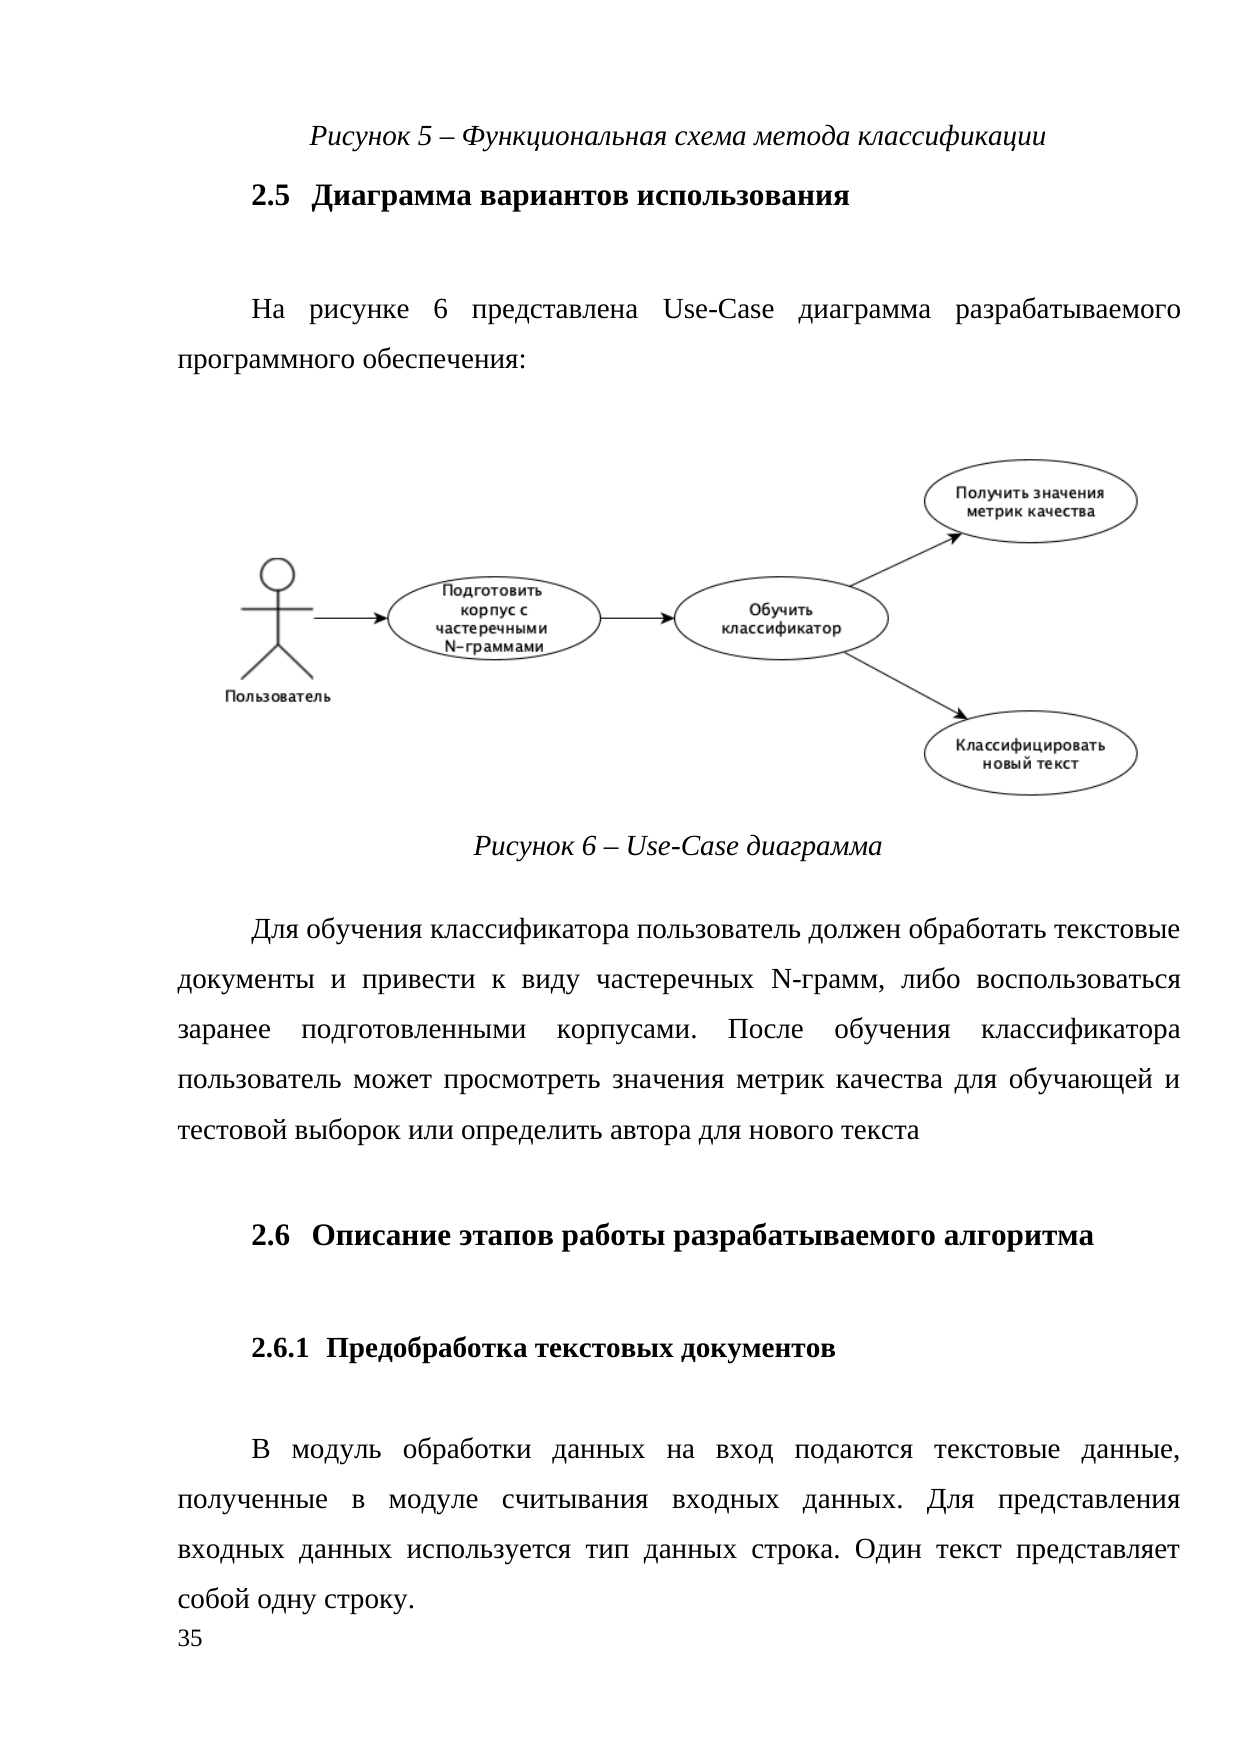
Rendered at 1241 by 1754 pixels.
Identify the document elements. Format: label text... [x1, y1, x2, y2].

text В модуль обработки данных на вход подаются текстовые данные, полученные в модуле считывания входных данных. Для представления входных данных используется тип данных строка. Один текст представляет собой одну строку. [177, 1431, 1181, 1615]
text На рисунке 6 представлена Use-Case диаграмма разрабатываемого программного обеспечения: [177, 291, 1181, 374]
subtitle Диаграмма вариантов использования [251, 177, 1181, 213]
picture [203, 441, 1155, 814]
text Рисунок 6 – Use-Case диаграмма [177, 828, 1181, 861]
text Рисунок 5 – Функциональная схема метода классификации [177, 118, 1181, 152]
text Для обучения классификатора пользователь должен обработать текстовые документы и привести к виду частеречных N-грамм, либо воспользоваться заранее подготовленными корпусами. После обучения классификатора пользователь может просмотреть значения метрик качества для обучающей и тестовой выборок или определить автора для нового текста [177, 911, 1181, 1146]
subtitle Описание этапов работы разрабатываемого алгоритма [251, 1216, 1181, 1252]
subtitle Предобработка текстовых документов [251, 1330, 1181, 1364]
